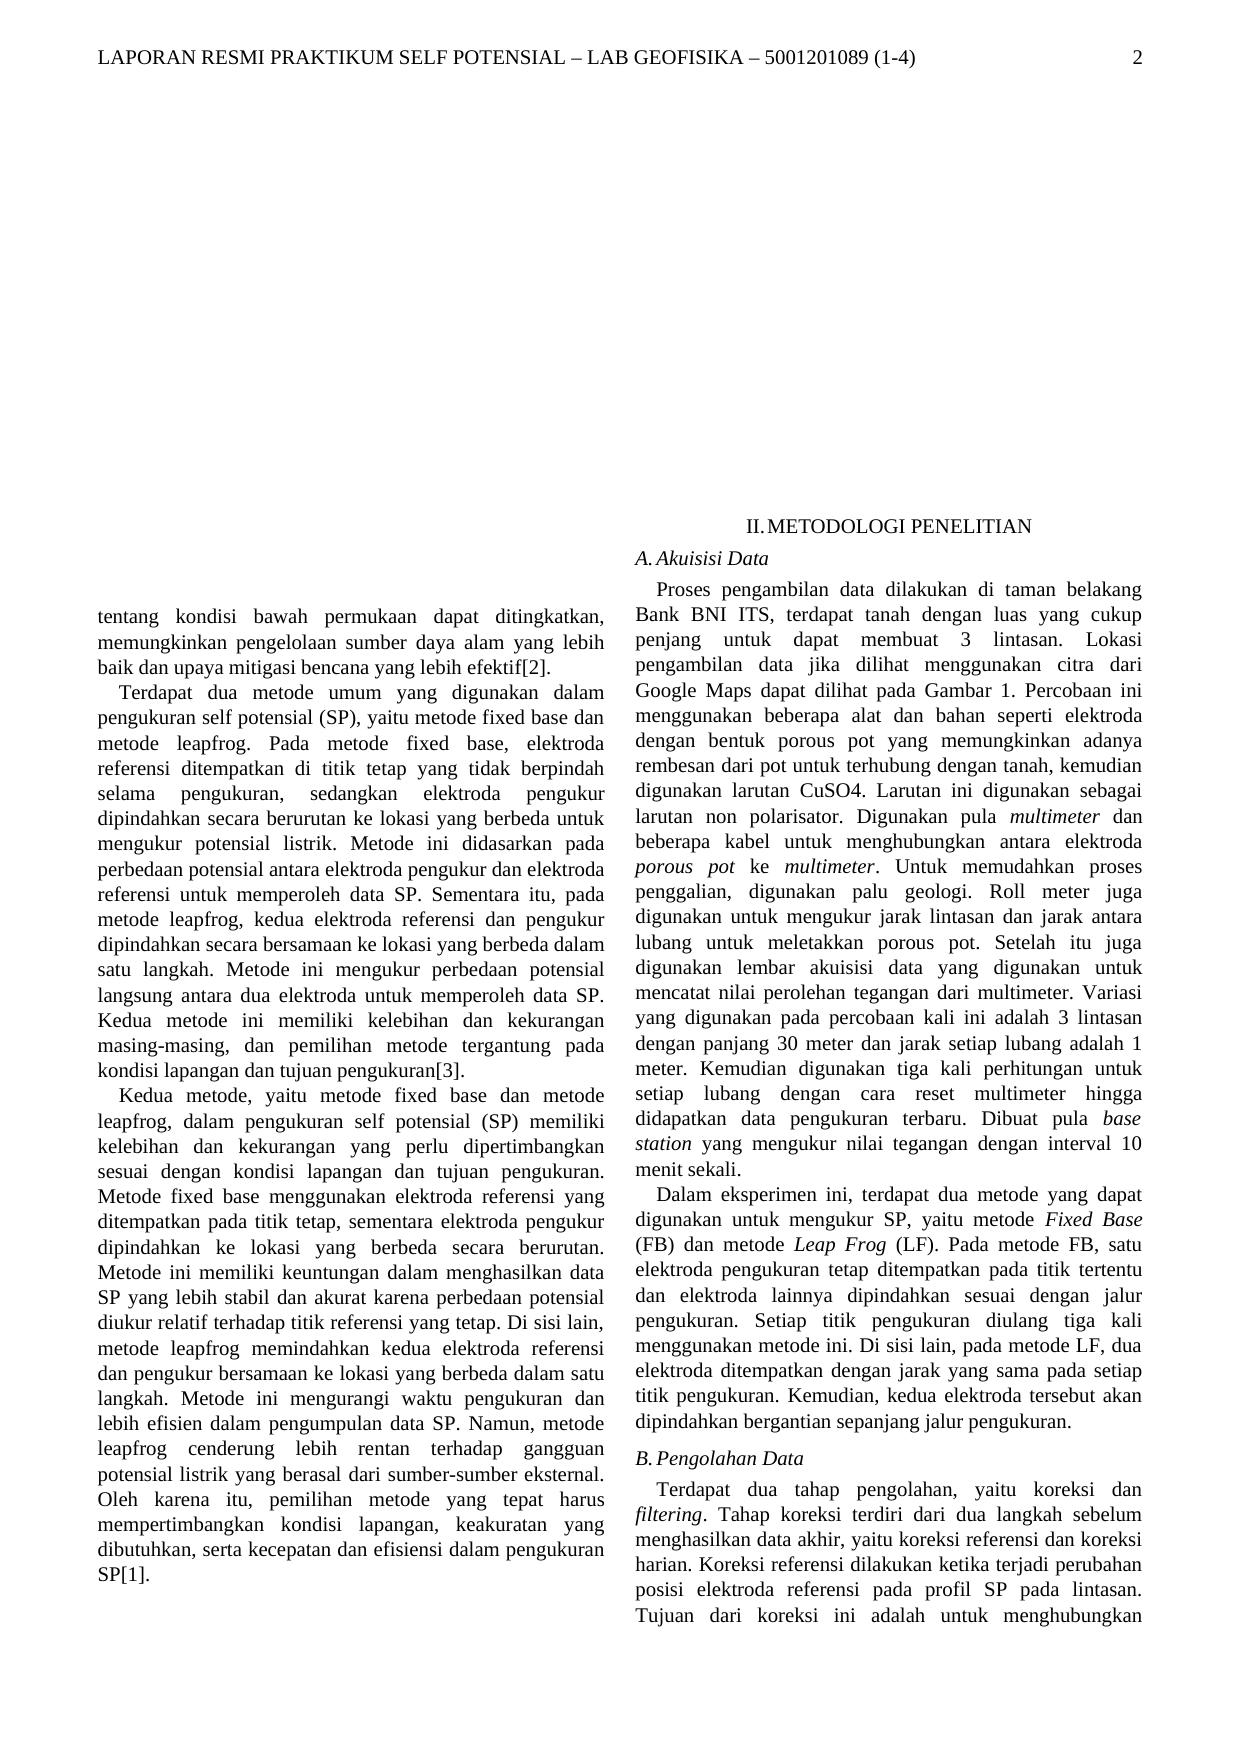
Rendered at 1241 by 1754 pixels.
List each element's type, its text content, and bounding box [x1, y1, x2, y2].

subtitle METODOLOGI PENELITIAN [635, 105, 1143, 538]
text Dalam eksperimen ini, terdapat dua metode yang dapat digunakan untuk mengukur SP, yaitu metode Fixed Base (FB) dan metode Leap Frog (LF). Pada metode FB, satu elektroda pengukuran tetap ditempatkan pada titik tertentu dan elektroda lainnya dipindahkan sesuai dengan jalur pengukuran. Setiap titik pengukuran diulang tiga kali menggunakan metode ini. Di sisi lain, pada metode LF, dua elektroda ditempatkan dengan jarak yang sama pada setiap titik pengukuran. Kemudian, kedua elektroda tersebut akan dipindahkan bergantian sepanjang jalur pengukuran. [635, 1182, 1143, 1433]
text Proses pengambilan data dilakukan di taman belakang Bank BNI ITS, terdapat tanah dengan luas yang cukup penjang untuk dapat membuat 3 lintasan. Lokasi pengambilan data jika dilihat menggunakan citra dari Google Maps dapat dilihat pada Gambar 1. Percobaan ini menggunakan beberapa alat dan bahan seperti elektroda dengan bentuk porous pot yang memungkinkan adanya rembesan dari pot untuk terhubung dengan tanah, kemudian digunakan larutan CuSO4. Larutan ini digunakan sebagai larutan non polarisator. Digunakan pula multimeter dan beberapa kabel untuk menghubungkan antara elektroda porous pot ke multimeter. Untuk memudahkan proses penggalian, digunakan palu geologi. Roll meter juga digunakan untuk mengukur jarak lintasan dan jarak antara lubang untuk meletakkan porous pot. Setelah itu juga digunakan lembar akuisisi data yang digunakan untuk mencatat nilai perolehan tegangan dari multimeter. Variasi yang digunakan pada percobaan kali ini adalah 3 lintasan dengan panjang 30 meter dan jarak setiap lubang adalah 1 meter. Kemudian digunakan tiga kali perhitungan untuk setiap lubang dengan cara reset multimeter hingga didapatkan data pengukuran terbaru. Dibuat pula base station yang mengukur nilai tegangan dengan interval 10 menit sekali. [635, 577, 1143, 1181]
text Terdapat dua metode umum yang digunakan dalam pengukuran self potensial (SP), yaitu metode fixed base dan metode leapfrog. Pada metode fixed base, elektroda referensi ditempatkan di titik tetap yang tidak berpindah selama pengukuran, sedangkan elektroda pengukur dipindahkan secara berurutan ke lokasi yang berbeda untuk mengukur potensial listrik. Metode ini didasarkan pada perbedaan potensial antara elektroda pengukur dan elektroda referensi untuk memperoleh data SP. Sementara itu, pada metode leapfrog, kedua elektroda referensi dan pengukur dipindahkan secara bersamaan ke lokasi yang berbeda dalam satu langkah. Metode ini mengukur perbedaan potensial langsung antara dua elektroda untuk memperoleh data SP. Kedua metode ini memiliki kelebihan dan kekurangan masing-masing, dan pemilihan metode tergantung pada kondisi lapangan dan tujuan pengukuran[3]. [97, 680, 605, 1082]
text Kedua metode, yaitu metode fixed base dan metode leapfrog, dalam pengukuran self potensial (SP) memiliki kelebihan dan kekurangan yang perlu dipertimbangkan sesuai dengan kondisi lapangan dan tujuan pengukuran. Metode fixed base menggunakan elektroda referensi yang ditempatkan pada titik tetap, sementara elektroda pengukur dipindahkan ke lokasi yang berbeda secara berurutan. Metode ini memiliki keuntungan dalam menghasilkan data SP yang lebih stabil dan akurat karena perbedaan potensial diukur relatif terhadap titik referensi yang tetap. Di sisi lain, metode leapfrog memindahkan kedua elektroda referensi dan pengukur bersamaan ke lokasi yang berbeda dalam satu langkah. Metode ini mengurangi waktu pengukuran dan lebih efisien dalam pengumpulan data SP. Namun, metode leapfrog cenderung lebih rentan terhadap gangguan potensial listrik yang berasal dari sumber-sumber eksternal. Oleh karena itu, pemilihan metode yang tepat harus mempertimbangkan kondisi lapangan, keakuratan yang dibutuhkan, serta kecepatan dan efisiensi dalam pengukuran SP[1]. [97, 1083, 605, 1586]
subtitle Pengolahan Data [635, 1446, 1143, 1470]
subtitle Akuisisi Data [635, 546, 1143, 570]
